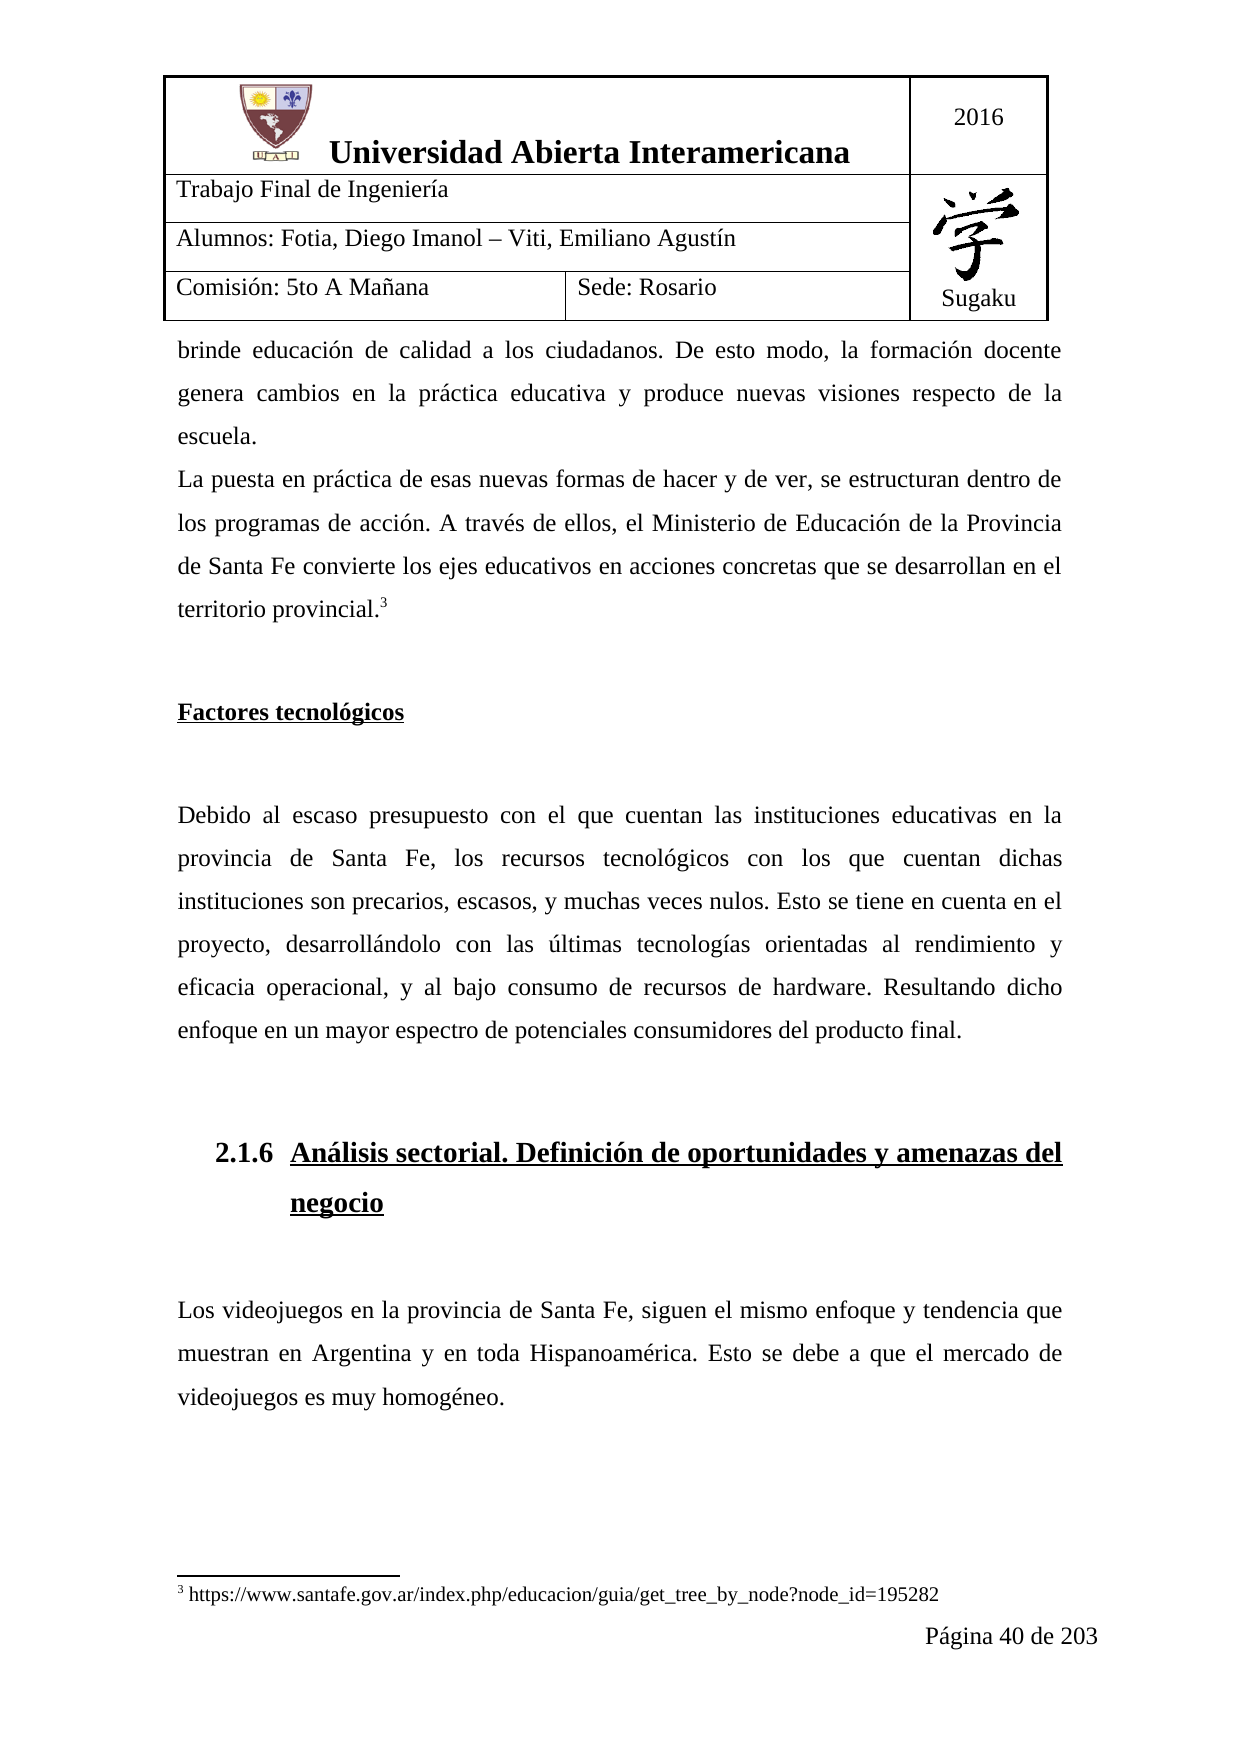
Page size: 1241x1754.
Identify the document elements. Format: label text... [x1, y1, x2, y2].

subtitle Análisis sectorial. Definición de oportunidades y amenazas del negocio [215, 1135, 1063, 1219]
picture [927, 181, 1030, 284]
subtitle Factores tecnológicos [177, 654, 1063, 726]
picture [223, 78, 329, 164]
text Los videojuegos en la provincia de Santa Fe, siguen el mismo enfoque y tendencia que muestran en Argentina y en toda Hispanoamérica. Esto se debe a que el mercado de videojuegos es muy homogéneo. [177, 1295, 1063, 1410]
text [177, 148, 1063, 623]
text Debido al escaso presupuesto con el que cuentan las instituciones educativas en la provincia de Santa Fe, los recursos tecnológicos con los que cuentan dichas instituciones son precarios, escasos, y muchas veces nulos. Esto se tiene en cuenta en el proyecto, desarrollándolo con las últimas tecnologías orientadas al rendimiento y eficacia operacional, y al bajo consumo de recursos de hardware. Resultando dicho enfoque en un mayor espectro de potenciales consumidores del producto final. [177, 800, 1063, 1044]
